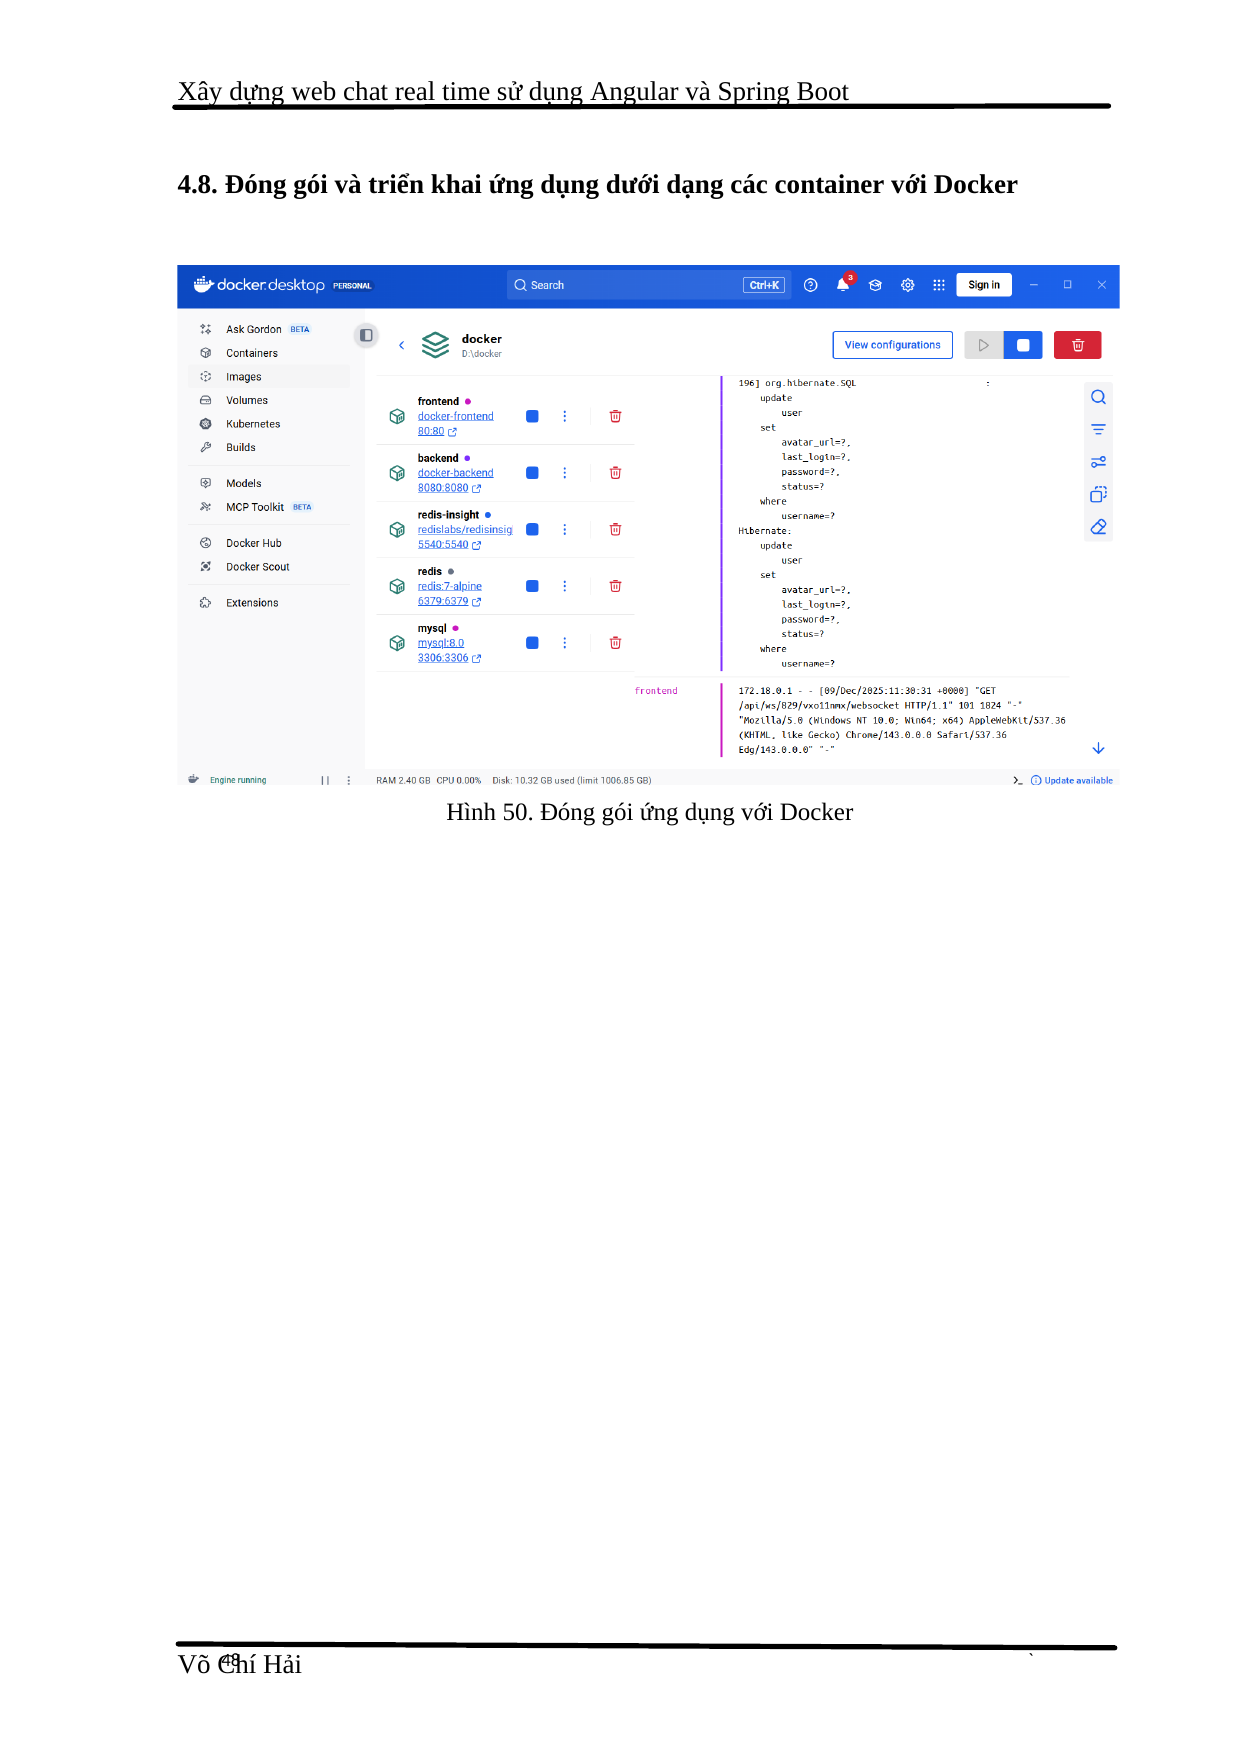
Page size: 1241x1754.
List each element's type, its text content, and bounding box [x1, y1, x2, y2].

text Hình 50. Đóng gói ứng dụng với Docker [177, 797, 1122, 826]
picture [177, 265, 1120, 785]
text 4.8. Đóng gói và triển khai ứng dụng dưới dạng các container với Docker [177, 168, 1122, 199]
